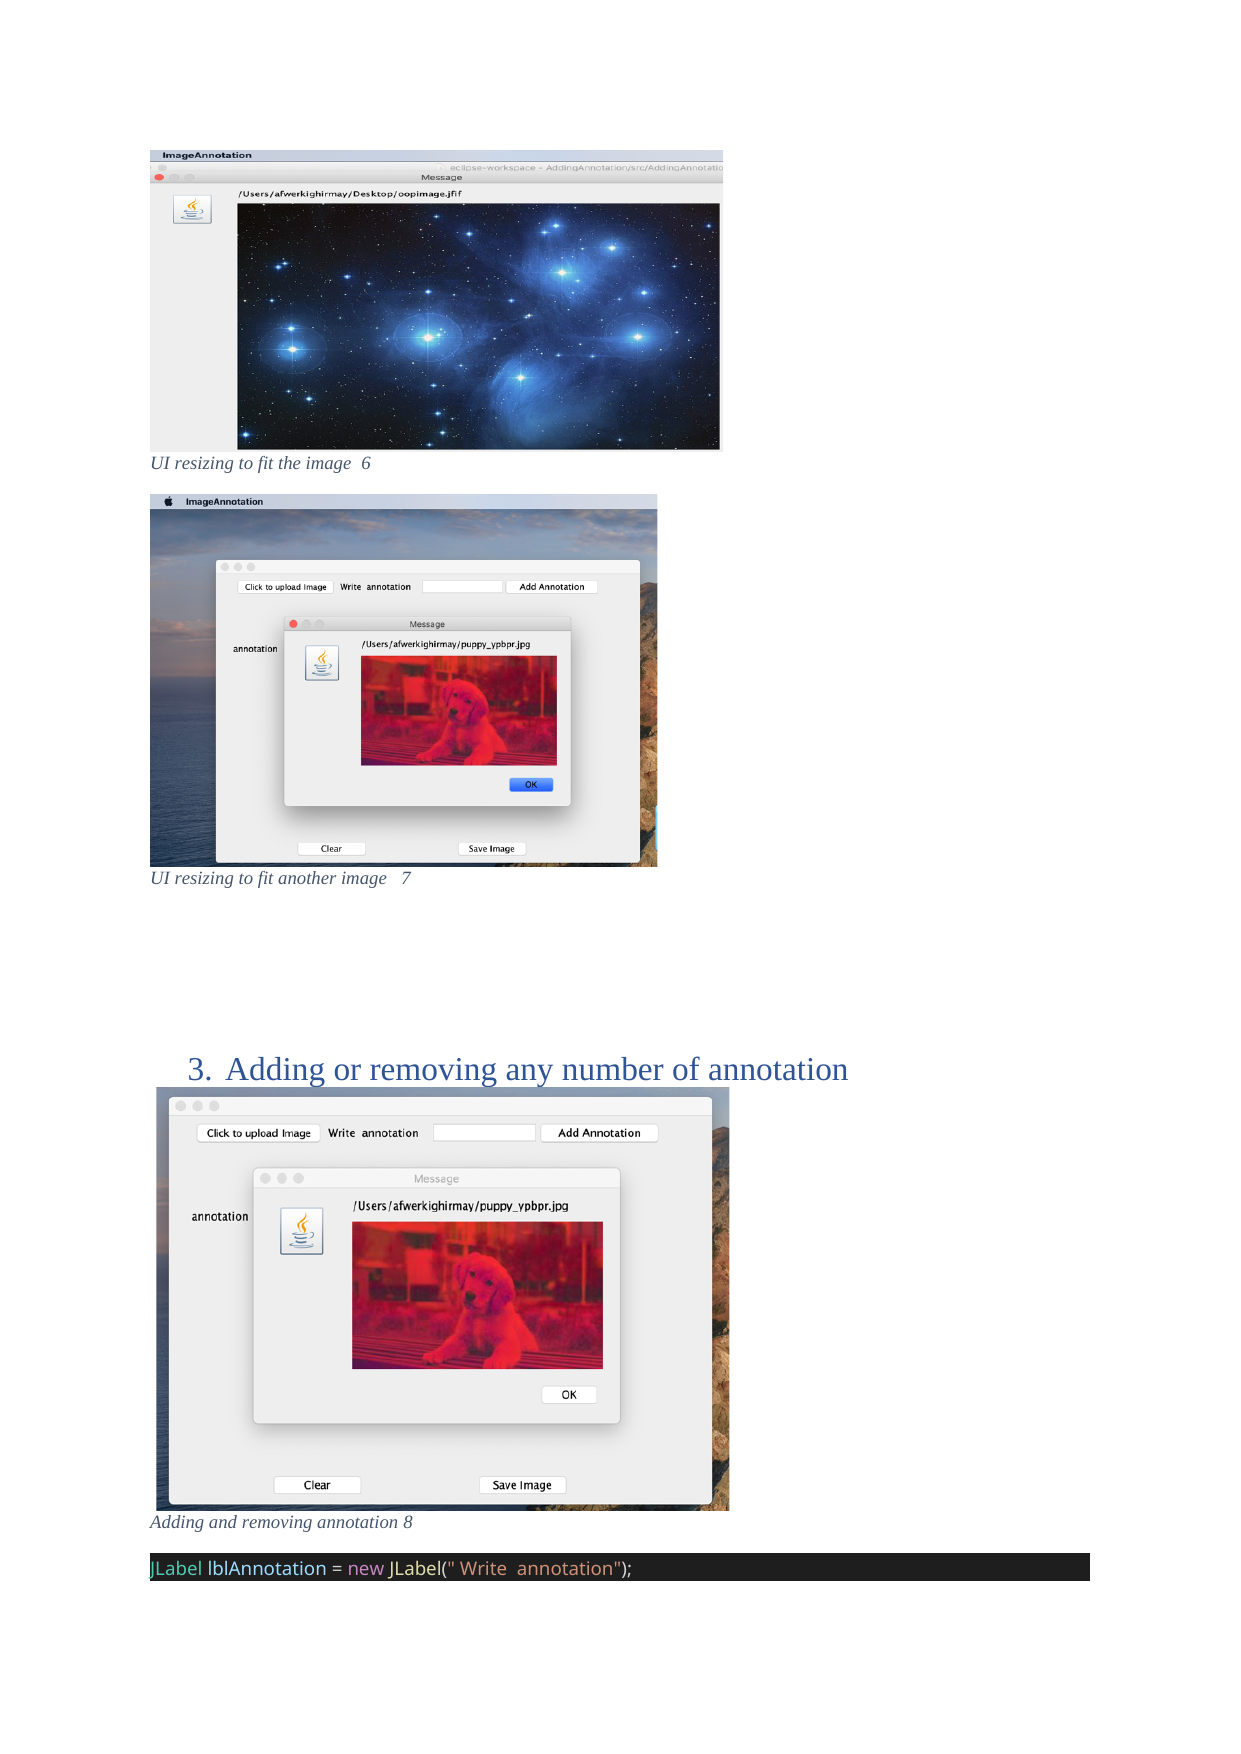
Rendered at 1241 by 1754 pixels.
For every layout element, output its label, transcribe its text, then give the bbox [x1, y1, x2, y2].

picture [150, 494, 658, 867]
picture [156, 1087, 730, 1511]
subtitle Adding or removing any number of annotation [187, 1049, 1090, 1088]
text JLabel lblAnnotation = new JLabel(" Write annotation"); [150, 1553, 1090, 1581]
picture [150, 150, 724, 452]
